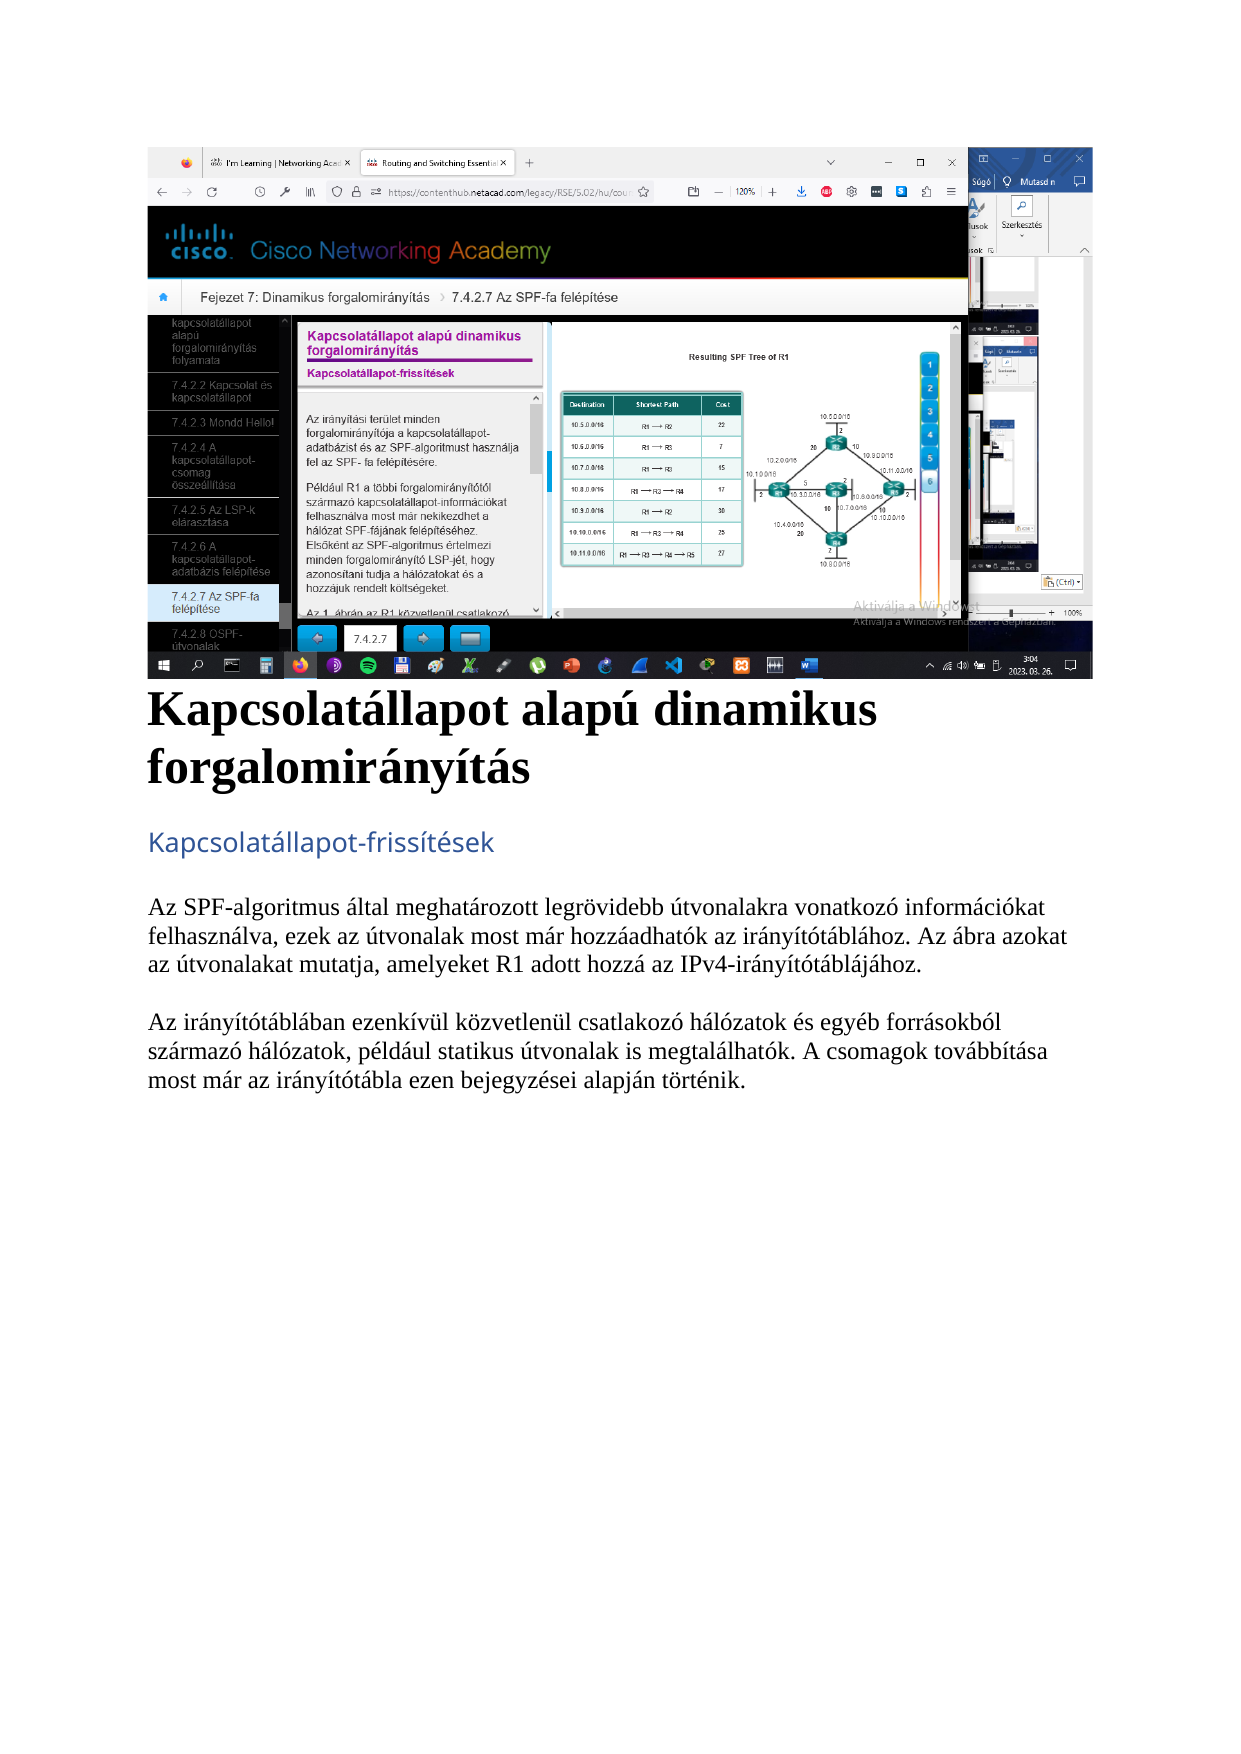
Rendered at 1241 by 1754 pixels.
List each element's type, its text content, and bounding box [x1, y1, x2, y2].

subtitle Kapcsolatállapot-frissítések [148, 823, 1093, 860]
text Az irányítótáblában ezenkívül közvetlenül csatlakozó hálózatok és egyéb forrásokból származó hálózatok, például statikus útvonalak is megtalálhatók. A csomagok továbbítása most már az irányítótábla ezen bejegyzései alapján történik. [148, 1007, 1093, 1094]
subtitle Kapcsolatállapot alapú dinamikus forgalomirányítás [148, 679, 1093, 794]
text Az SPF-algoritmus által meghatározott legrövidebb útvonalakra vonatkozó információkat felhasználva, ezek az útvonalak most már hozzáadhatók az irányítótáblához. Az ábra azokat az útvonalakat mutatja, amelyeket R1 adott hozzá az IPv4-irányítótáblájához. [148, 892, 1093, 978]
picture [147, 147, 1093, 679]
